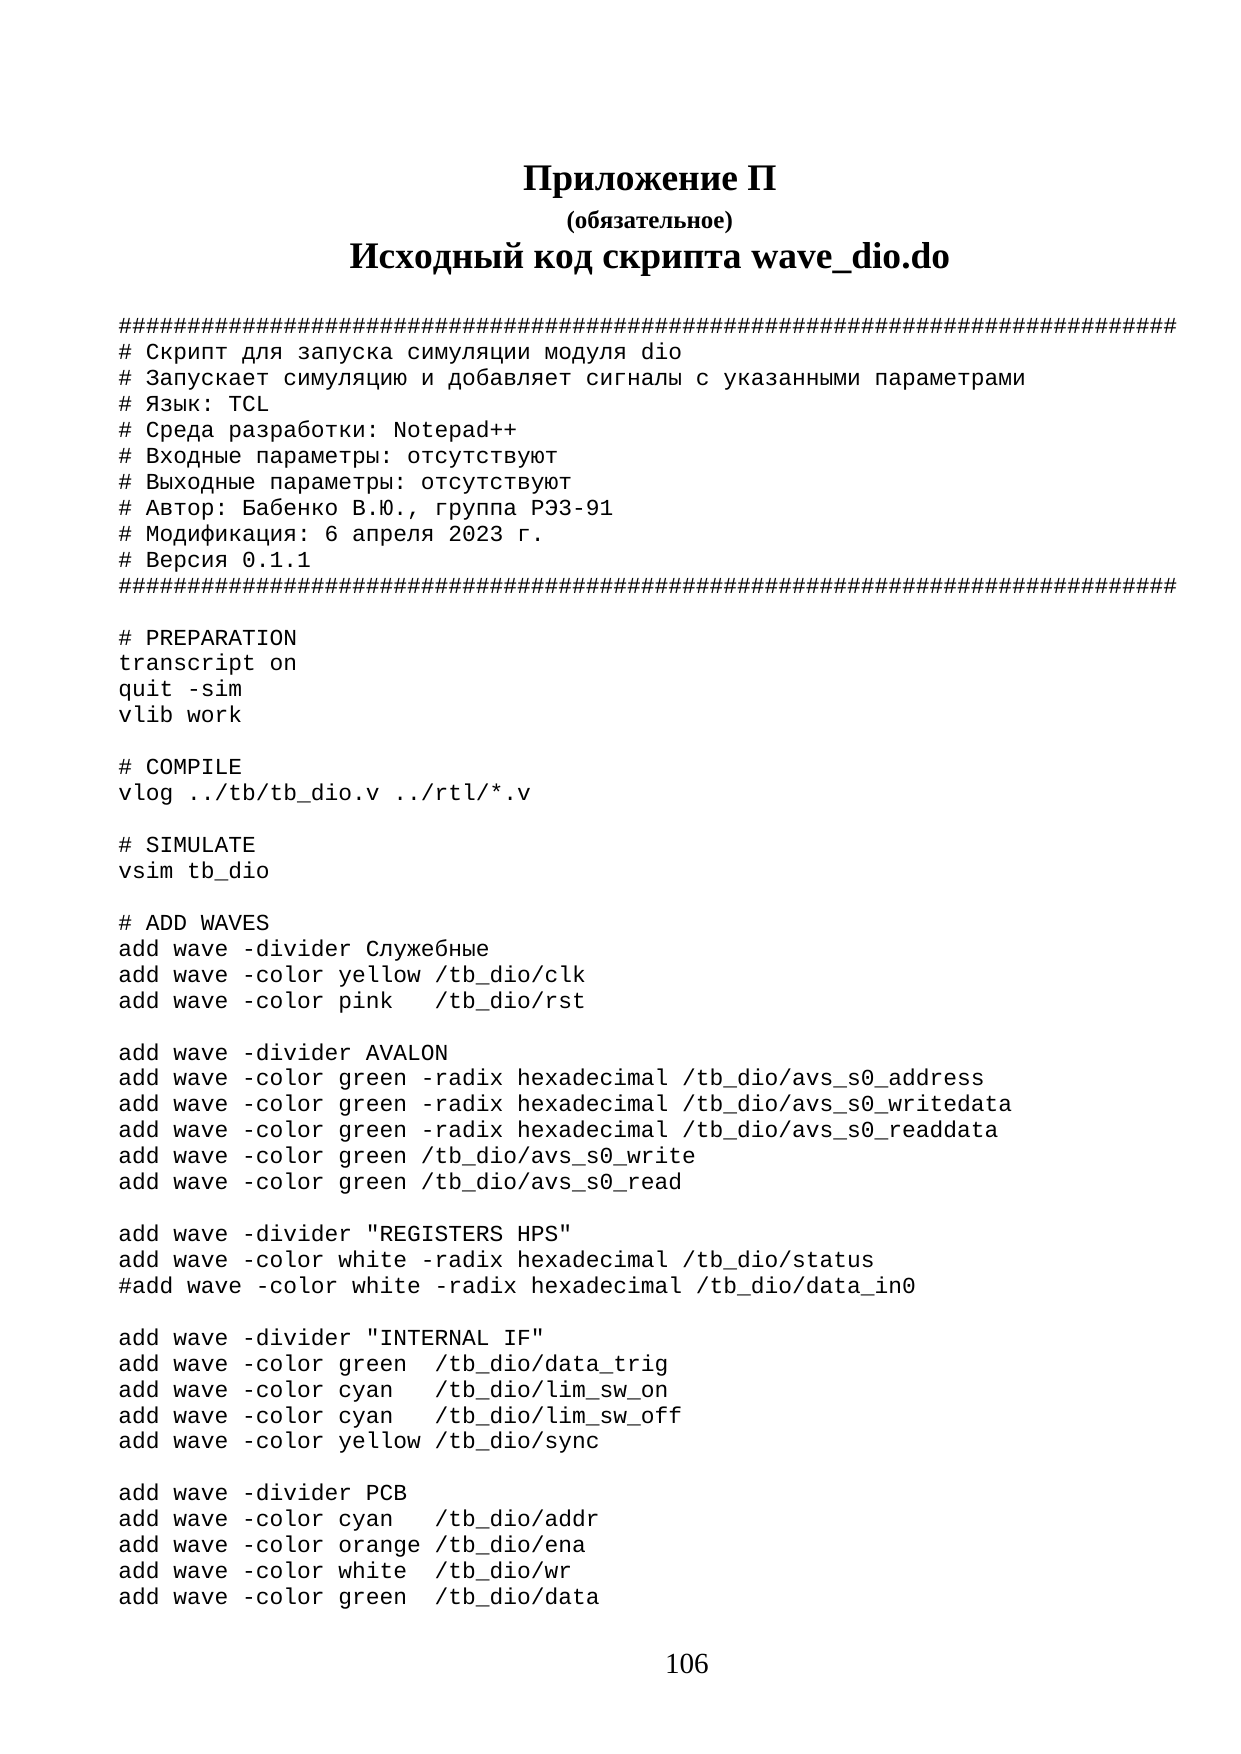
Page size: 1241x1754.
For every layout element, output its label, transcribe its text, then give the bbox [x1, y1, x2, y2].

text add wave -divider "REGISTERS HPS" [118, 1222, 1181, 1248]
text add wave -color green /tb_dio/avs_s0_write [118, 1144, 1181, 1171]
text quit -sim [118, 678, 1181, 704]
text # Запускает симуляцию и добавляет сигналы с указанными параметрами [118, 366, 1181, 392]
text # Входные параметры: отсутствуют [118, 444, 1181, 470]
text #add wave -color white -radix hexadecimal /tb_dio/data_in0 [118, 1274, 1181, 1300]
text # Среда разработки: Notepad++ [118, 418, 1181, 444]
text # Автор: Бабенко В.Ю., группа РЭ3-91 [118, 496, 1181, 522]
text # COMPILE [118, 756, 1181, 781]
text transcript on [118, 652, 1181, 678]
text (обязательное) [118, 205, 1181, 234]
text vlog ../tb/tb_dio.v ../rtl/*.v [118, 781, 1181, 807]
text add wave -divider AVALON [118, 1041, 1181, 1067]
text # Язык: TCL [118, 392, 1181, 418]
text add wave -color yellow /tb_dio/sync [118, 1430, 1181, 1456]
text add wave -color green -radix hexadecimal /tb_dio/avs_s0_address [118, 1067, 1181, 1093]
text add wave -divider PCB [118, 1482, 1181, 1508]
text ############################################################################# [118, 314, 1181, 341]
text # Модификация: 6 апреля 2023 г. [118, 522, 1181, 548]
text add wave -color white -radix hexadecimal /tb_dio/status [118, 1248, 1181, 1274]
text Исходный код скрипта wave_dio.do [118, 234, 1181, 277]
text add wave -color orange /tb_dio/ena [118, 1534, 1181, 1559]
text # PREPARATION [118, 626, 1181, 652]
text # Версия 0.1.1 [118, 548, 1181, 574]
text add wave -color cyan /tb_dio/addr [118, 1508, 1181, 1534]
text vlib work [118, 704, 1181, 729]
text vsim tb_dio [118, 859, 1181, 885]
text add wave -color cyan /tb_dio/lim_sw_off [118, 1404, 1181, 1430]
text # Выходные параметры: отсутствуют [118, 470, 1181, 496]
text # SIMULATE [118, 833, 1181, 859]
text add wave -color white /tb_dio/wr [118, 1559, 1181, 1586]
text ############################################################################# [118, 574, 1181, 600]
text add wave -color green /tb_dio/data_trig [118, 1352, 1181, 1378]
text add wave -divider "INTERNAL IF" [118, 1326, 1181, 1352]
text add wave -color green -radix hexadecimal /tb_dio/avs_s0_readdata [118, 1119, 1181, 1144]
text add wave -color green /tb_dio/avs_s0_read [118, 1171, 1181, 1196]
text add wave -color green -radix hexadecimal /tb_dio/avs_s0_writedata [118, 1093, 1181, 1119]
text add wave -divider Служебные [118, 937, 1181, 963]
text add wave -color green /tb_dio/data [118, 1586, 1181, 1611]
text add wave -color cyan /tb_dio/lim_sw_on [118, 1378, 1181, 1404]
text add wave -color pink /tb_dio/rst [118, 989, 1181, 1015]
text # Скрипт для запуска симуляции модуля dio [118, 341, 1181, 366]
text # ADD WAVES [118, 911, 1181, 937]
text add wave -color yellow /tb_dio/clk [118, 963, 1181, 989]
